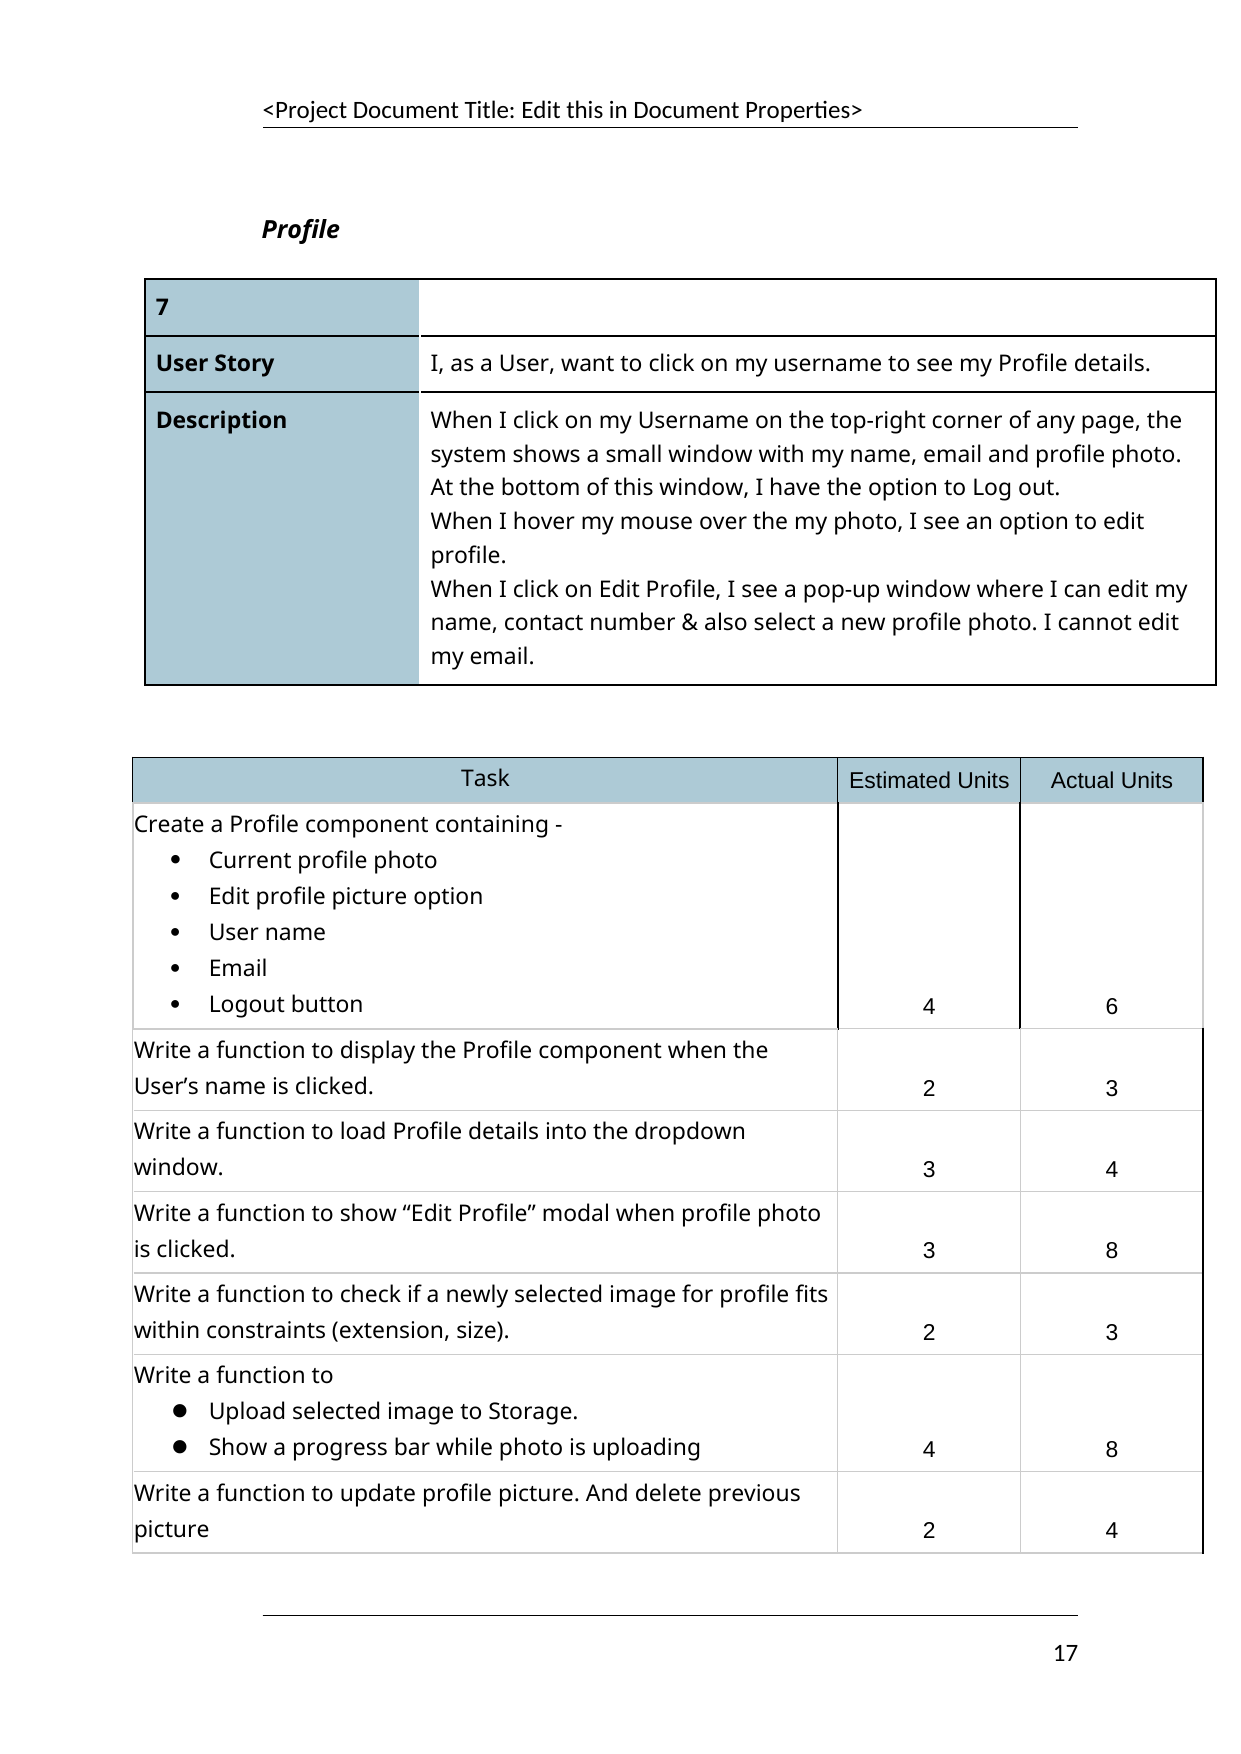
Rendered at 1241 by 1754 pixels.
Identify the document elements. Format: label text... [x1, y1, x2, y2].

table_cell 4 [1021, 1472, 1202, 1552]
table_cell Write a function to show “Edit Profile” modal when profile photo is clicked. [133, 1192, 837, 1272]
table_cell Create a Profile component containing - Current profile photo Edit profile picture option User name Email Logout button [134, 804, 837, 1028]
table_header Actual Units [1021, 758, 1202, 802]
table_header [421, 280, 1215, 335]
table_cell Write a function to Upload selected image to Storage. Show a progress bar while photo is uploading [133, 1355, 837, 1471]
table_cell 2 [838, 1472, 1020, 1552]
table_header Task [133, 758, 837, 802]
table_header Estimated Units [838, 758, 1020, 802]
table_cell 4 [838, 1355, 1020, 1471]
table_cell I, as a User, want to click on my username to see my Profile details. [421, 337, 1215, 391]
table_cell 3 [1021, 1274, 1202, 1353]
table_cell 2 [838, 1029, 1020, 1109]
table_cell 8 [1021, 1355, 1202, 1471]
table_cell When I click on my Username on the top-right corner of any page, the system shows a small window with my name, email and profile photo. At the bottom of this window, I have the option to Log out. When I hover my mouse over the my photo, I see an option to edit profile. When I click on Edit Profile, I see a pop-up window where I can edit my name, contact number & also select a new profile photo. I cannot edit my email. [421, 393, 1215, 684]
table_cell 2 [838, 1274, 1020, 1353]
table_cell 8 [1021, 1192, 1202, 1272]
table_cell 6 [1021, 804, 1202, 1028]
table_cell Description [146, 393, 419, 684]
table_cell Write a function to check if a newly selected image for profile fits within constraints (extension, size). [133, 1273, 837, 1353]
table_cell 3 [1021, 1029, 1202, 1109]
table_cell 3 [838, 1111, 1020, 1191]
table_cell 4 [839, 804, 1019, 1028]
table_cell Write a function to update profile picture. And delete previous picture [133, 1472, 837, 1552]
table_cell User Story [146, 337, 419, 391]
subtitle Profile [261, 195, 1078, 245]
table_header 7 [146, 280, 419, 335]
table_cell Write a function to load Profile details into the dropdown window. [133, 1111, 837, 1191]
table_cell Write a function to display the Profile component when the User’s name is clicked. [133, 1030, 837, 1109]
table_cell 4 [1021, 1111, 1202, 1191]
table_cell 3 [838, 1192, 1020, 1272]
